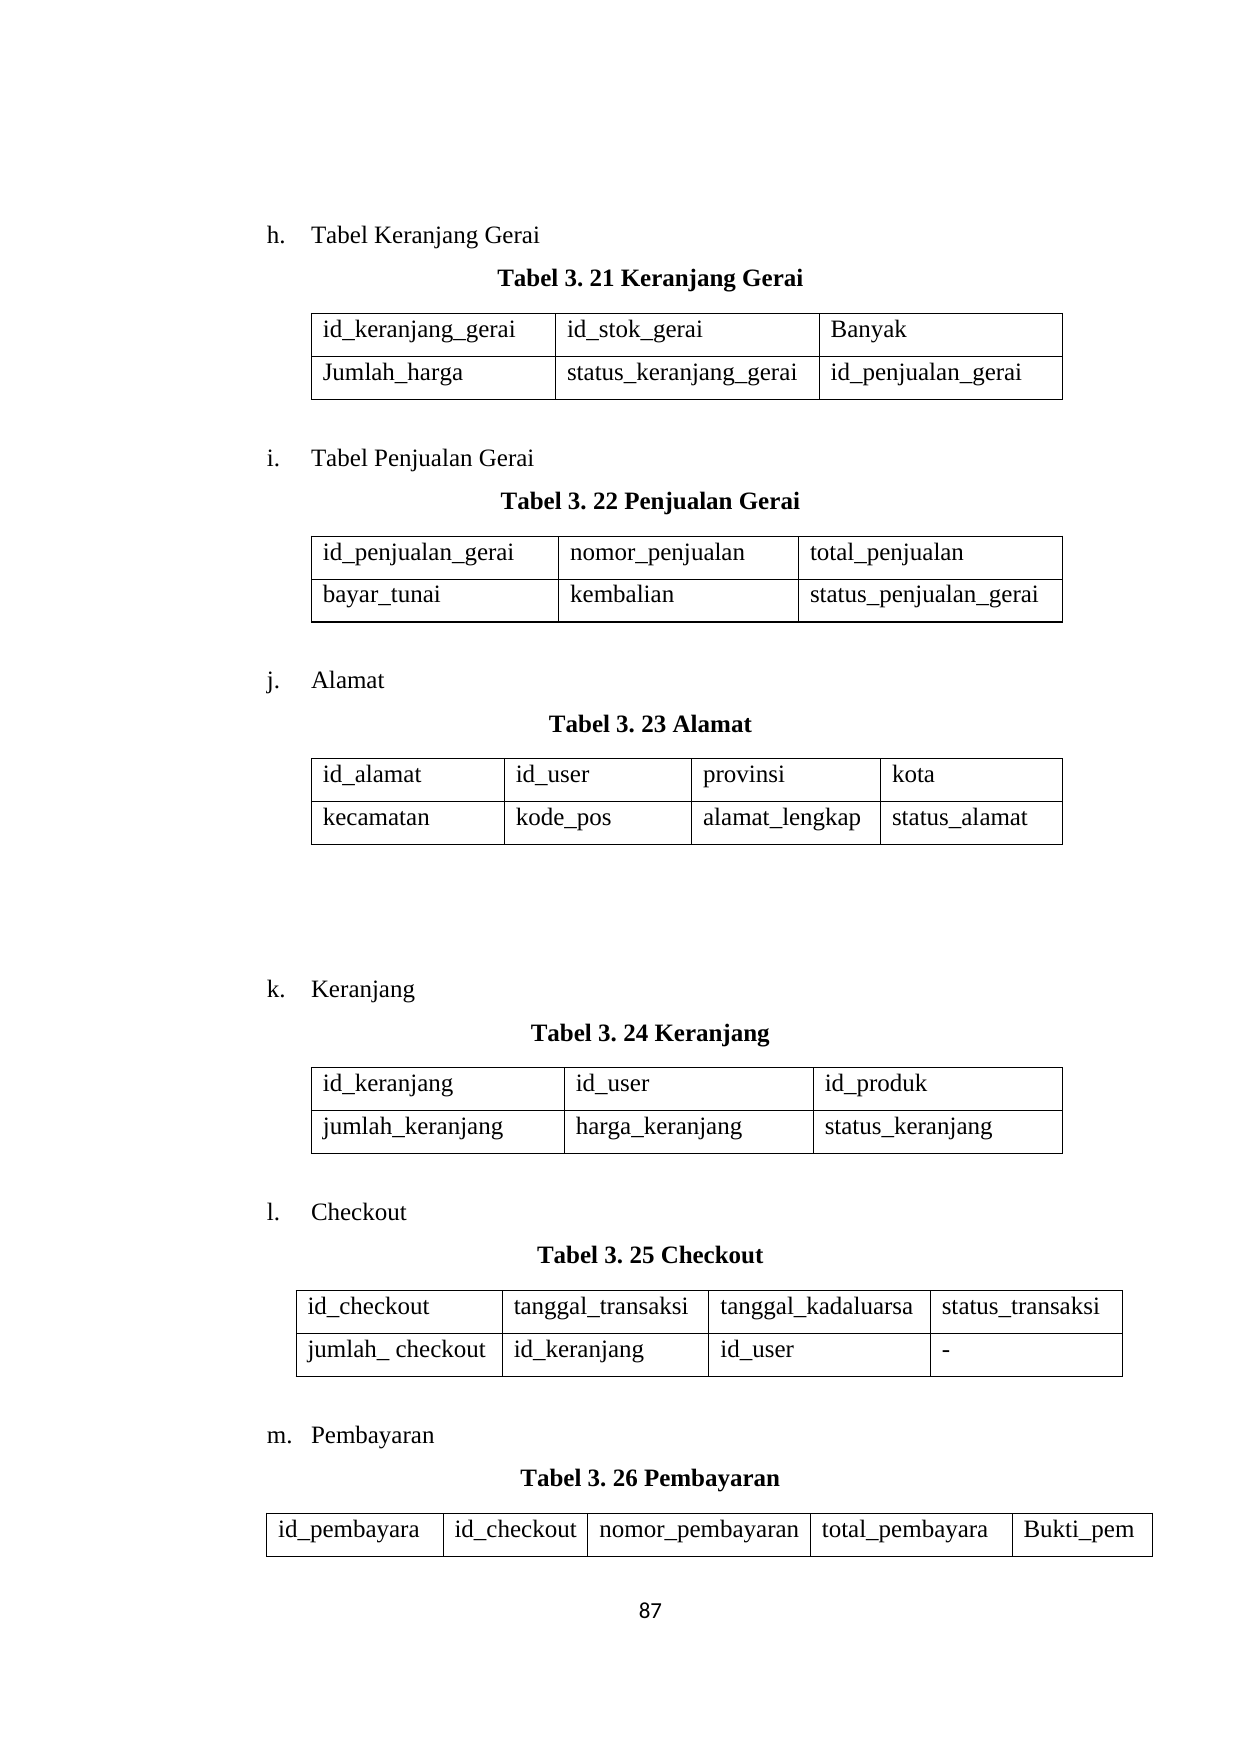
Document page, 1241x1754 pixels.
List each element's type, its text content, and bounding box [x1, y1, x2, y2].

table_cell id_penjualan_gerai [820, 357, 1062, 399]
table_cell kembalian [559, 580, 798, 621]
table_header id_pembayaran [267, 1514, 443, 1556]
table_header total_pembayaran [811, 1514, 1012, 1556]
table_header id_alamat [312, 759, 504, 801]
table_cell kecamatan [312, 802, 504, 844]
list Alamat [267, 666, 1063, 694]
table_header tanggal_kadaluarsa [709, 1291, 930, 1333]
table_cell id_user [709, 1334, 930, 1376]
table_header kota [881, 759, 1062, 801]
table_header id_keranjang_gerai [312, 314, 555, 356]
table_header id_user [565, 1068, 813, 1110]
list Tabel Keranjang Gerai [267, 220, 1063, 249]
text Tabel 3. 25 Checkout [237, 1240, 1063, 1269]
table_cell harga_keranjang [565, 1111, 813, 1153]
table_header id_produk [814, 1068, 1062, 1110]
table_cell - [931, 1334, 1122, 1376]
list Checkout [267, 1197, 1063, 1226]
table_header nomor_penjualan [559, 537, 798, 578]
table_cell id_keranjang [503, 1334, 708, 1376]
table_header provinsi [692, 759, 880, 801]
table_cell status_penjualan_gerai [799, 580, 1062, 621]
table_header id_checkout [297, 1291, 502, 1333]
table_cell alamat_lengkap [692, 802, 880, 844]
table_cell status_keranjang_gerai [556, 357, 819, 399]
table_header id_penjualan_gerai [312, 537, 558, 578]
list Pembayaran [267, 1420, 1063, 1449]
text Tabel 3. 24 Keranjang [237, 1018, 1063, 1046]
table_cell kode_pos [505, 802, 691, 844]
table_cell status_alamat [881, 802, 1062, 844]
table_header id_keranjang [312, 1068, 564, 1110]
table_header tanggal_transaksi [503, 1291, 708, 1333]
text Tabel 3. 22 Penjualan Gerai [237, 486, 1063, 515]
table_header Bukti_pembayaran [1013, 1514, 1152, 1556]
table_cell jumlah_ checkout [297, 1334, 502, 1376]
table_cell status_keranjang [814, 1111, 1062, 1153]
table_header id_stok_gerai [556, 314, 819, 356]
table_cell jumlah_keranjang [312, 1111, 564, 1153]
table_header id_checkout [444, 1514, 587, 1556]
table_header nomor_pembayaran [588, 1514, 810, 1556]
table_cell Jumlah_harga [312, 357, 555, 399]
text Tabel 3. 26 Pembayaran [237, 1463, 1063, 1492]
table_cell bayar_tunai [312, 580, 558, 621]
text Tabel 3. 21 Keranjang Gerai [237, 263, 1063, 292]
table_header total_penjualan [799, 537, 1062, 578]
table_header status_transaksi [931, 1291, 1122, 1333]
list Tabel Penjualan Gerai [267, 443, 1063, 472]
table_header id_user [505, 759, 691, 801]
list Keranjang [267, 974, 1063, 1003]
table_header Banyak [820, 314, 1062, 356]
text Tabel 3. 23 Alamat [237, 709, 1063, 737]
